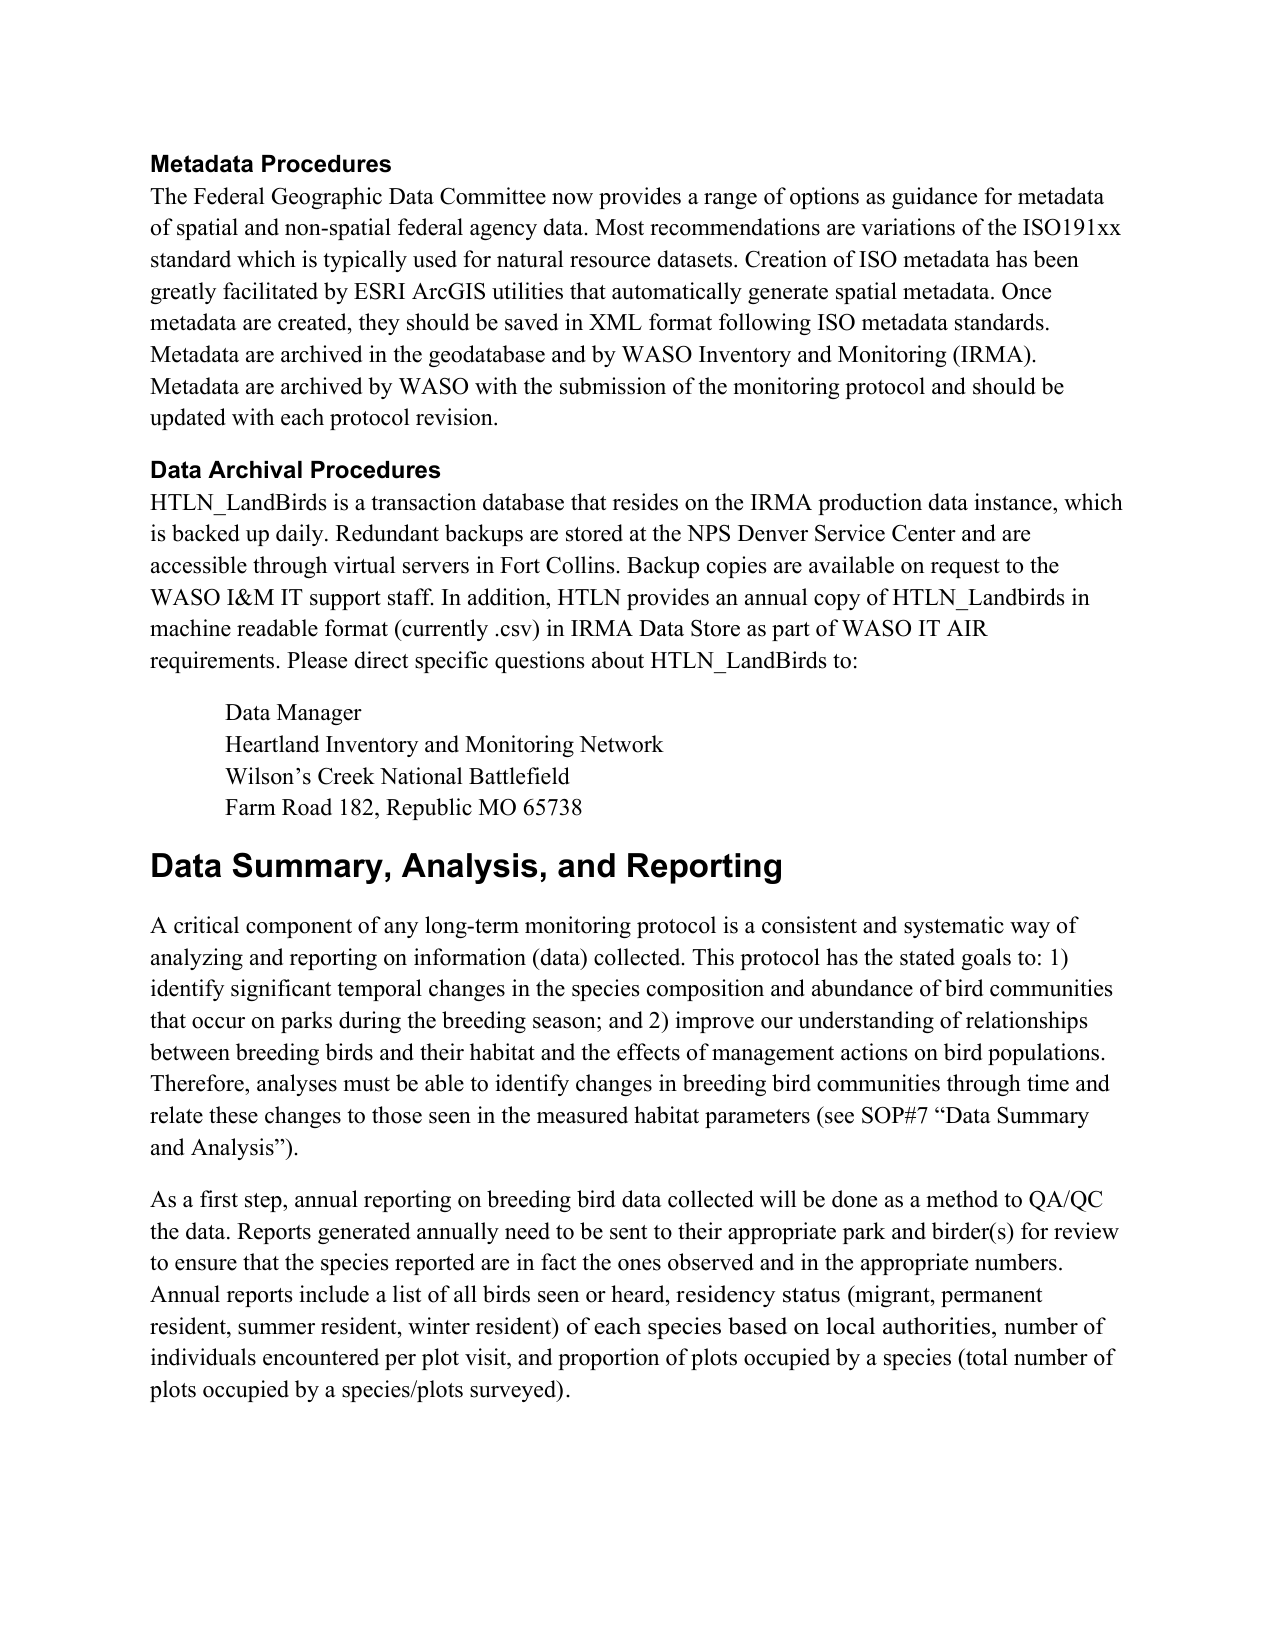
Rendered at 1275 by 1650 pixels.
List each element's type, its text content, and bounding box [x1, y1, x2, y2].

text Heartland Inventory and Monitoring Network [225, 730, 1125, 758]
text Farm Road 182, Republic MO 65738 [225, 793, 1125, 821]
text Data Manager [225, 698, 1125, 726]
text Wilson’s Creek National Battlefield [225, 762, 1125, 789]
text The Federal Geographic Data Committee now provides a range of options as guidance for metadata of spatial and non-spatial federal agency data. Most recommendations are variations of the ISO191xx standard which is typically used for natural resource datasets. Creation of ISO metadata has been greatly facilitated by ESRI ArcGIS utilities that automatically generate spatial metadata. Once metadata are created, they should be saved in XML format following ISO metadata standards. Metadata are archived in the geodatabase and by WASO Inventory and Monitoring (IRMA). Metadata are archived by WASO with the submission of the monitoring protocol and should be updated with each protocol revision. [150, 182, 1125, 431]
subtitle Data Archival Procedures [150, 456, 1125, 483]
subtitle Metadata Procedures [150, 150, 1125, 178]
text As a first step, annual reporting on breeding bird data collected will be done as a method to QA/QC the data. Reports generated annually need to be sent to their appropriate park and birder(s) for review to ensure that the species reported are in fact the ones observed and in the appropriate numbers. Annual reports include a list of all birds seen or heard, residency status (migrant, permanent resident, summer resident, winter resident) of each species based on local authorities, number of individuals encountered per plot visit, and proportion of plots occupied by a species (total number of plots occupied by a species/plots surveyed). [150, 1185, 1125, 1403]
text A critical component of any long-term monitoring protocol is a consistent and systematic way of analyzing and reporting on information (data) collected. This protocol has the stated goals to: 1) identify significant temporal changes in the species composition and abundance of bird communities that occur on parks during the breeding season; and 2) improve our understanding of relationships between breeding birds and their habitat and the effects of management actions on bird populations. Therefore, analyses must be able to identify changes in breeding bird communities through time and relate these changes to those seen in the measured habitat parameters (see SOP#7 “Data Summary and Analysis”). [150, 911, 1125, 1160]
text HTLN_LandBirds is a transaction database that resides on the IRMA production data instance, which is backed up daily. Redundant backups are stored at the NPS Denver Service Center and are accessible through virtual servers in Fort Collins. Backup copies are available on request to the WASO I&M IT support staff. In addition, HTLN provides an annual copy of HTLN_Landbirds in machine readable format (currently .csv) in IRMA Data Store as part of WASO IT AIR requirements. Please direct specific questions about HTLN_LandBirds to: [150, 487, 1125, 673]
subtitle Data Summary, Analysis, and Reporting [150, 846, 1125, 884]
